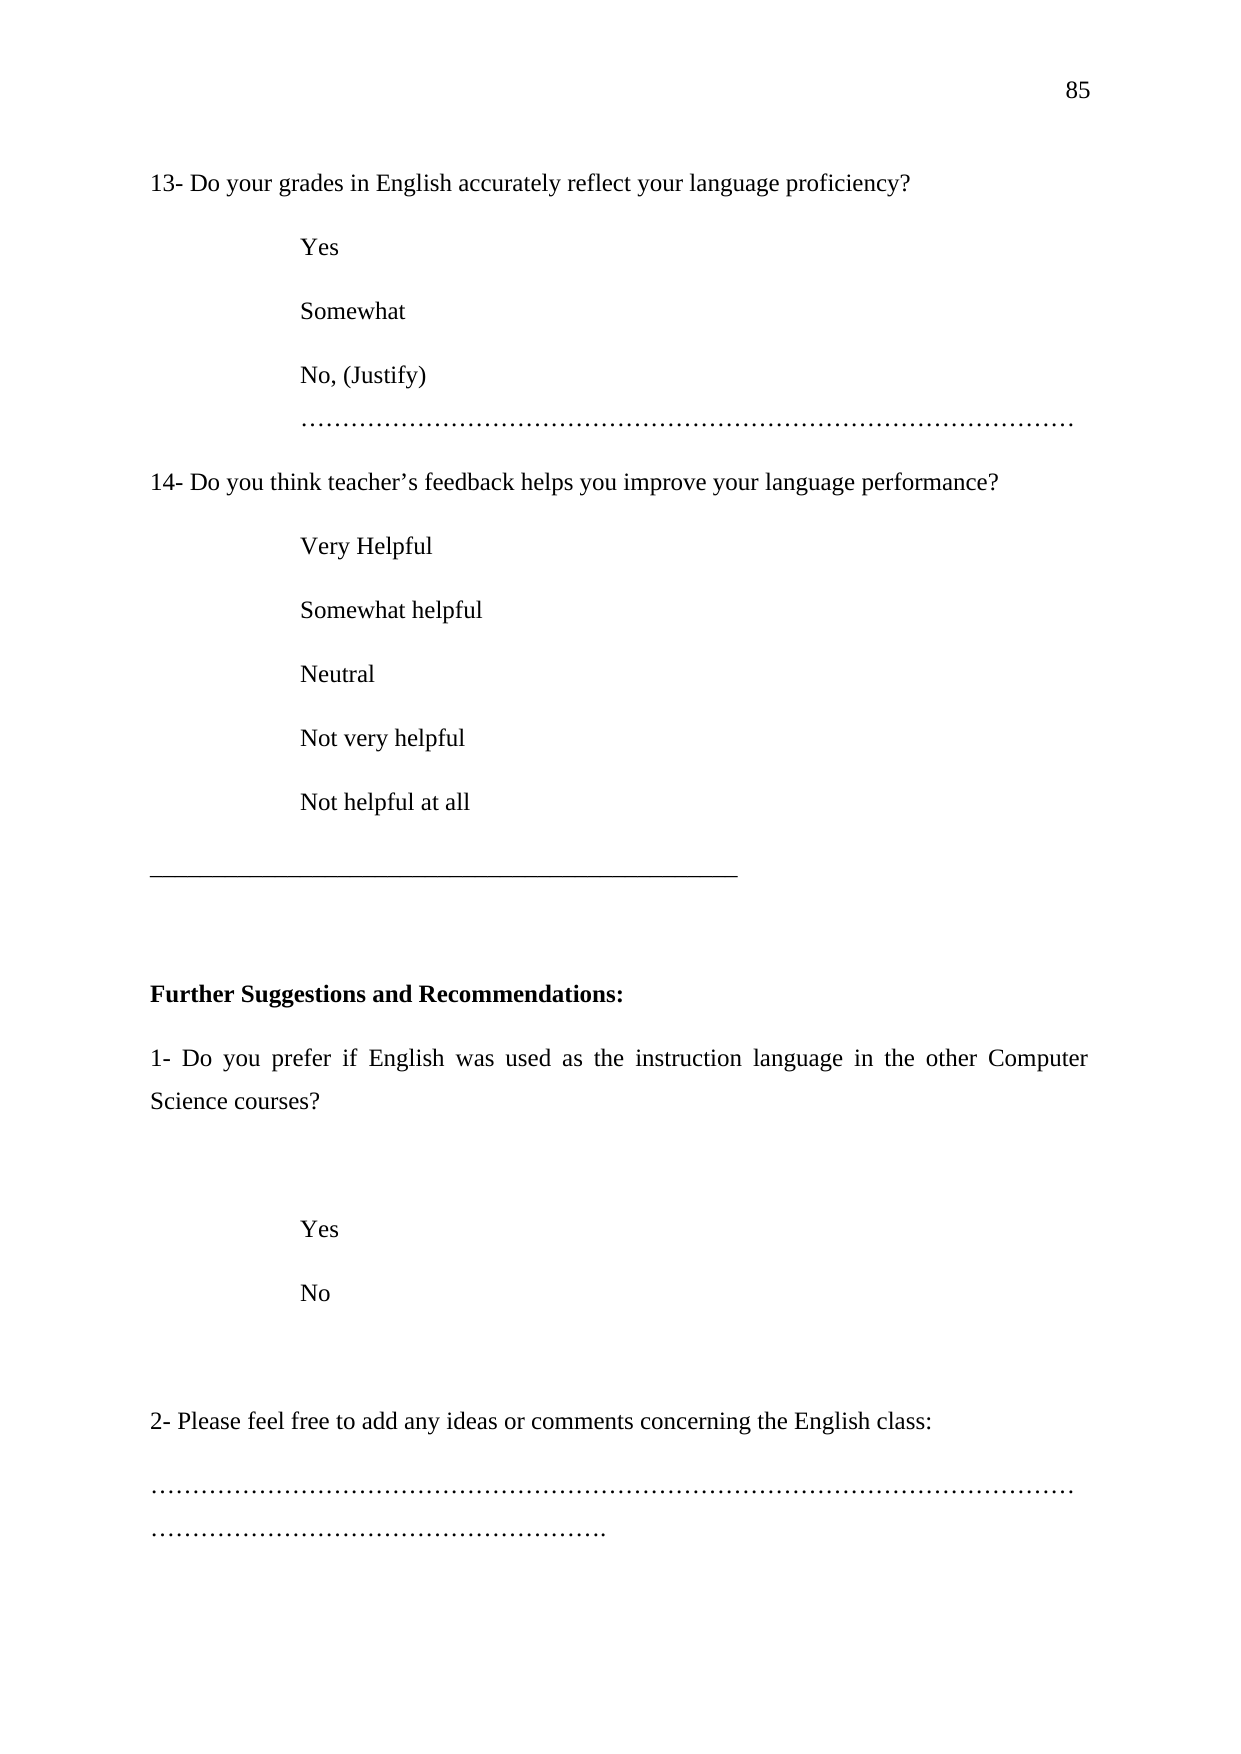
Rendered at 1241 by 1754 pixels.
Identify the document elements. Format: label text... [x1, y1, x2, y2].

list Yes [262, 1214, 1090, 1243]
text 1- Do you prefer if English was used as the instruction language in the other Computer Science courses? [150, 1043, 1090, 1115]
list Yes [262, 232, 1090, 261]
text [150, 1470, 1090, 1542]
text 2- Please feel free to add any ideas or comments concerning the English class: [150, 1406, 1090, 1435]
text 14- Do you think teacher’s feedback helps you improve your language performance? [150, 467, 1090, 496]
text _______________________________________________ [150, 851, 1090, 880]
text Further Suggestions and Recommendations: [150, 979, 1090, 1008]
list No [262, 1278, 1090, 1307]
list Somewhat [262, 296, 1090, 325]
text 13- Do your grades in English accurately reflect your language proficiency? [150, 168, 1090, 197]
list Not very helpful [262, 723, 1090, 752]
list No, (Justify) ………………………………………………………………………………… [262, 360, 1090, 432]
list Somewhat helpful [262, 595, 1090, 624]
list Very Helpful [262, 531, 1090, 560]
list Neutral [262, 659, 1090, 688]
list Not helpful at all [262, 787, 1090, 816]
